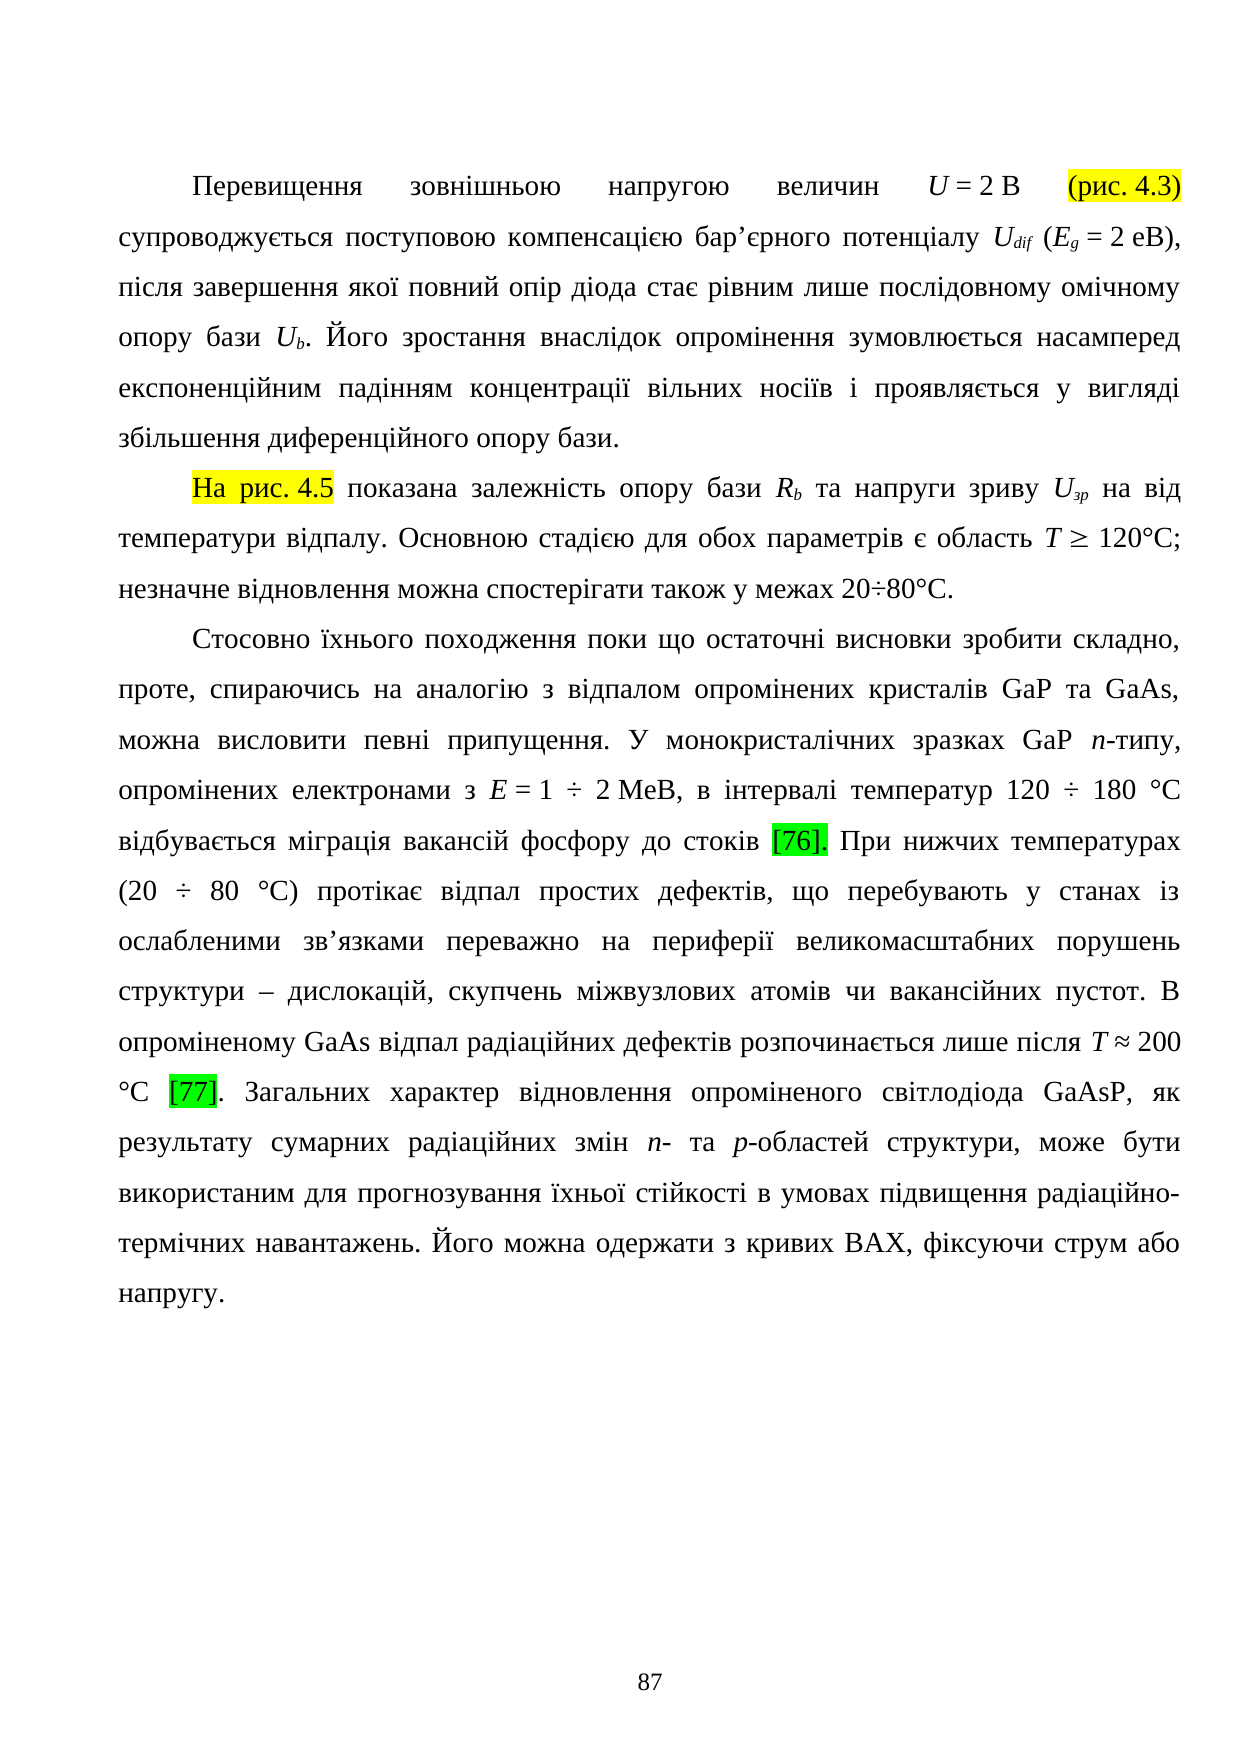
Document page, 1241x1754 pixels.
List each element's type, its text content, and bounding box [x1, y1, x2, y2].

text На рис. 4.5 показана залежність опору бази Rb та напруги зриву Uзр на від температури відпалу. Основною стадією для обох параметрів є область Т 120°С; незначне відновлення можна спостерігати також у межах 20÷80°С. [118, 470, 1181, 604]
text Перевищення зовнішньою напругою величин U = 2 В (рис. 4.3) супроводжується поступовою компенсацією бар’єрного потенціалу Udif (Eg = 2 еВ), після завершення якої повний опір діода стає рівним лише послідовному омічному опору бази Ub. Його зростання внаслідок опромінення зумовлюється насамперед експоненційним падінням концентрації вільних носіїв і проявляється у вигляді збільшення диференційного опору бази. [118, 168, 1181, 453]
text Стосовно їхнього походження поки що остаточні висновки зробити складно, проте, спираючись на аналогію з відпалом опромінених кристалів GaP та GaAs, можна висловити певні припущення. У монокристалічних зразках GaP n-типу, опромінених електронами з Е = 1 ÷ 2 МеВ, в інтервалі температур 120 ÷ 180 °С відбувається міграція вакансій фосфору до стоків [76]. При нижчих температурах (20 ÷ 80 °С) протікає відпал простих дефектів, що перебувають у станах із ослабленими зв’язками переважно на периферії великомасштабних порушень структури – дислокацій, скупчень міжвузлових атомів чи вакансійних пустот. В опроміненому GaAs відпал радіаційних дефектів розпочинається лише після Т ≈ 200 °С [77]. Загальних характер відновлення опроміненого світлодіода GaAsР, як результату сумарних радіаційних змін n- та р-областей структури, може бути використаним для прогнозування їхньої стійкості в умовах підвищення радіаційно-термічних навантажень. Його можна одержати з кривих ВАХ, фіксуючи струм або напругу. [118, 621, 1181, 1309]
